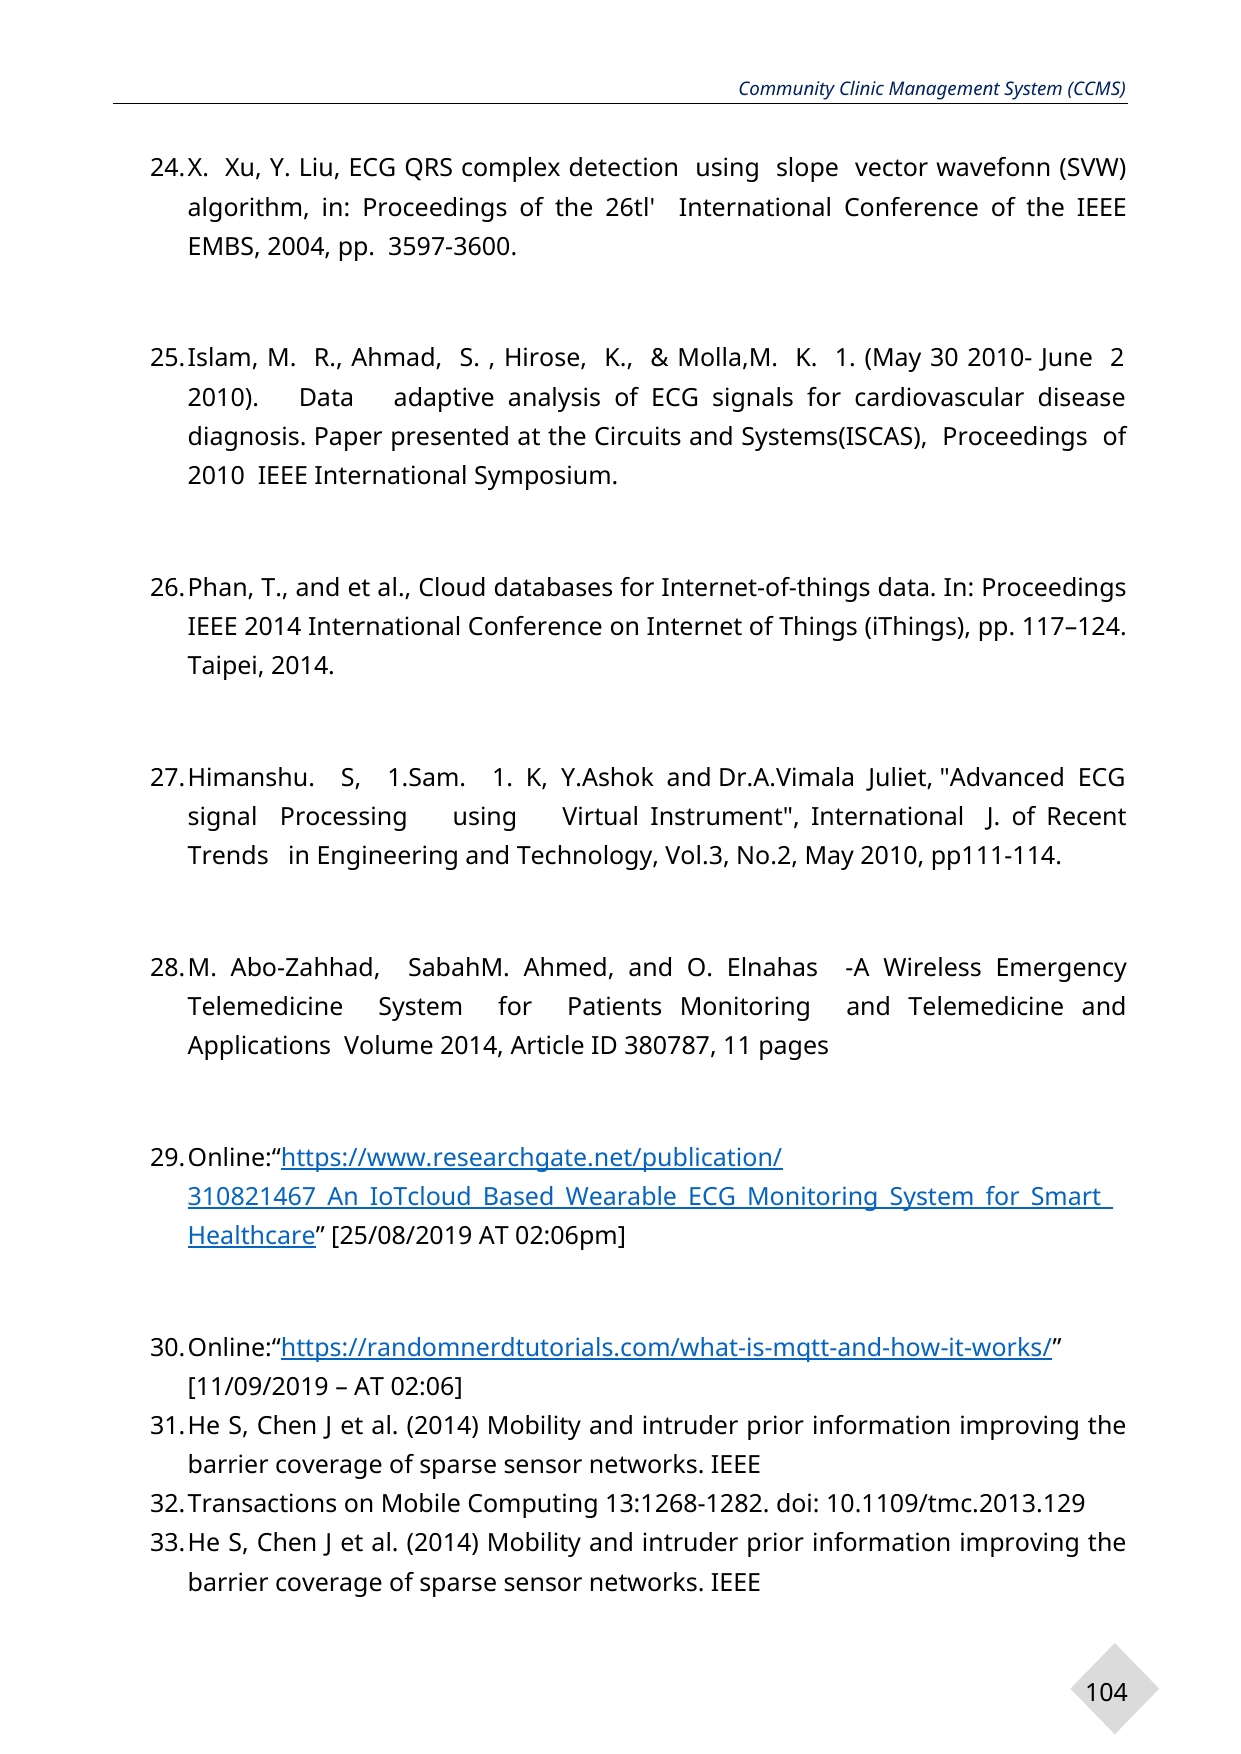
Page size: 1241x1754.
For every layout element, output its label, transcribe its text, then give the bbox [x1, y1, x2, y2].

list Phan, T., and et al., Cloud databases for Internet-of-things data. In: Proceedings IEEE 2014 International Conference on Internet of Things (iThings), pp. 117–124. Taipei, 2014. [150, 569, 1128, 682]
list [150, 1486, 1128, 1520]
list Islam, M. R., Ahmad, S. , Hirose, K., & Molla,M. K. 1. (May 30 2010- June 2 2010). Data adaptive analysis of ECG signals for cardiovascular disease diagnosis. Paper presented at the Circuits and Systems(ISCAS), Proceedings of 2010 IEEE International Symposium. [150, 340, 1128, 492]
list Online:“https://randomnerdtutorials.com/what-is-mqtt-and-how-it-works/” [11/09/2019 – AT 02:06] [150, 1329, 1128, 1402]
list He S, Chen J et al. (2014) Mobility and intruder prior information improving the barrier coverage of sparse sensor networks. IEEE [150, 1407, 1128, 1481]
list X. Xu, Y. Liu, ECG QRS complex detection using slope vector wavefonn (SVW) algorithm, in: Proceedings of the 26tl' International Conference of the IEEE EMBS, 2004, pp. 3597-3600. [150, 150, 1128, 262]
list Himanshu. S, 1.Sam. 1. K, Y.Ashok and Dr.A.Vimala Juliet, "Advanced ECG signal Processing using Virtual Instrument", International J. of Recent Trends in Engineering and Technology, Vol.3, No.2, May 2010, pp111-114. [150, 759, 1128, 872]
list He S, Chen J et al. (2014) Mobility and intruder prior information improving the barrier coverage of sparse sensor networks. IEEE [150, 1525, 1128, 1598]
list Online:“https://www.researchgate.net/publication/310821467_An_IoTcloud_Based_Wearable_ECG_Monitoring_System_for_Smart_Healthcare” [25/08/2019 AT 02:06pm] [150, 1139, 1128, 1252]
list M. Abo-Zahhad, SabahM. Ahmed, and O. Elnahas -A Wireless Emergency Telemedicine System for Patients Monitoring and Telemedicine and Applications Volume 2014, Article ID 380787, 11 pages [150, 949, 1128, 1062]
